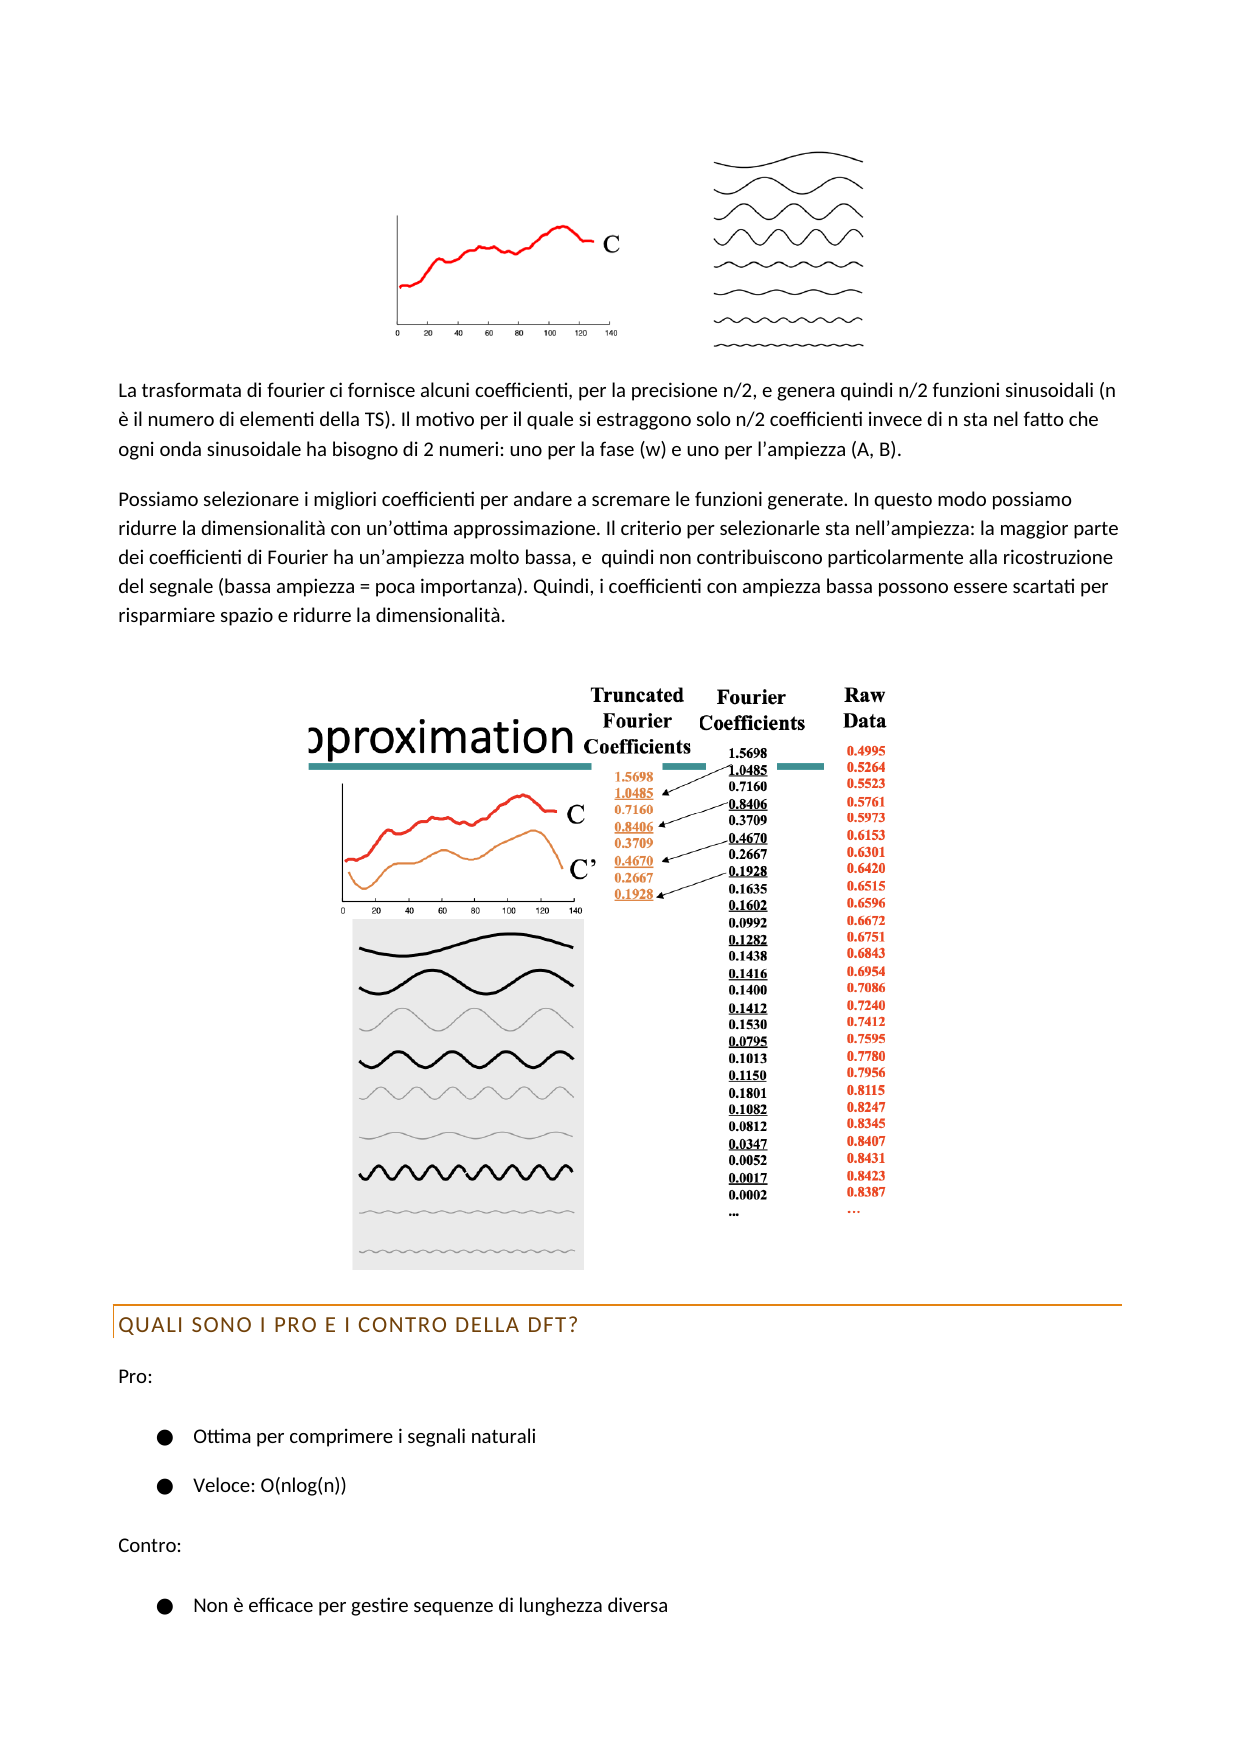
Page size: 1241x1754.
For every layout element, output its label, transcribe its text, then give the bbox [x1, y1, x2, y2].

picture [338, 147, 903, 353]
text Possiamo selezionare i migliori coefficienti per andare a scremare le funzioni generate. In questo modo possiamo ridurre la dimensionalità con un’ottima approssimazione. Il criterio per selezionarle sta nell’ampiezza: la maggior parte dei coefficienti di Fourier ha un’ampiezza molto bassa, e quindi non contribuiscono particolarmente alla ricostruzione del segnale (bassa ampiezza = poca importanza). Quindi, i coefficienti con ampiezza bassa possono essere scartati per risparmiare spazio e ridurre la dimensionalità. [118, 486, 1122, 628]
list Veloce: O(nlog(n)) [156, 1462, 1122, 1505]
text Pro: [118, 1363, 1122, 1388]
text La trasformata di fourier ci fornisce alcuni coefficienti, per la precisione n/2, e genera quindi n/2 funzioni sinusoidali (n è il numero di elementi della TS). Il motivo per il quale si estraggono solo n/2 coefficienti invece di n sta nel fatto che ogni onda sinusoidale ha bisogno di 2 numeri: uno per la fase (w) e uno per l’ampiezza (A, B). [118, 377, 1122, 461]
subtitle Quali sono i pro e i contro della DFT? [114, 1306, 1122, 1338]
list Non è efficace per gestire sequenze di lunghezza diversa [156, 1582, 1122, 1625]
text Contro: [118, 1532, 1122, 1557]
picture [308, 652, 932, 1270]
list Ottima per comprimere i segnali naturali [156, 1413, 1122, 1456]
